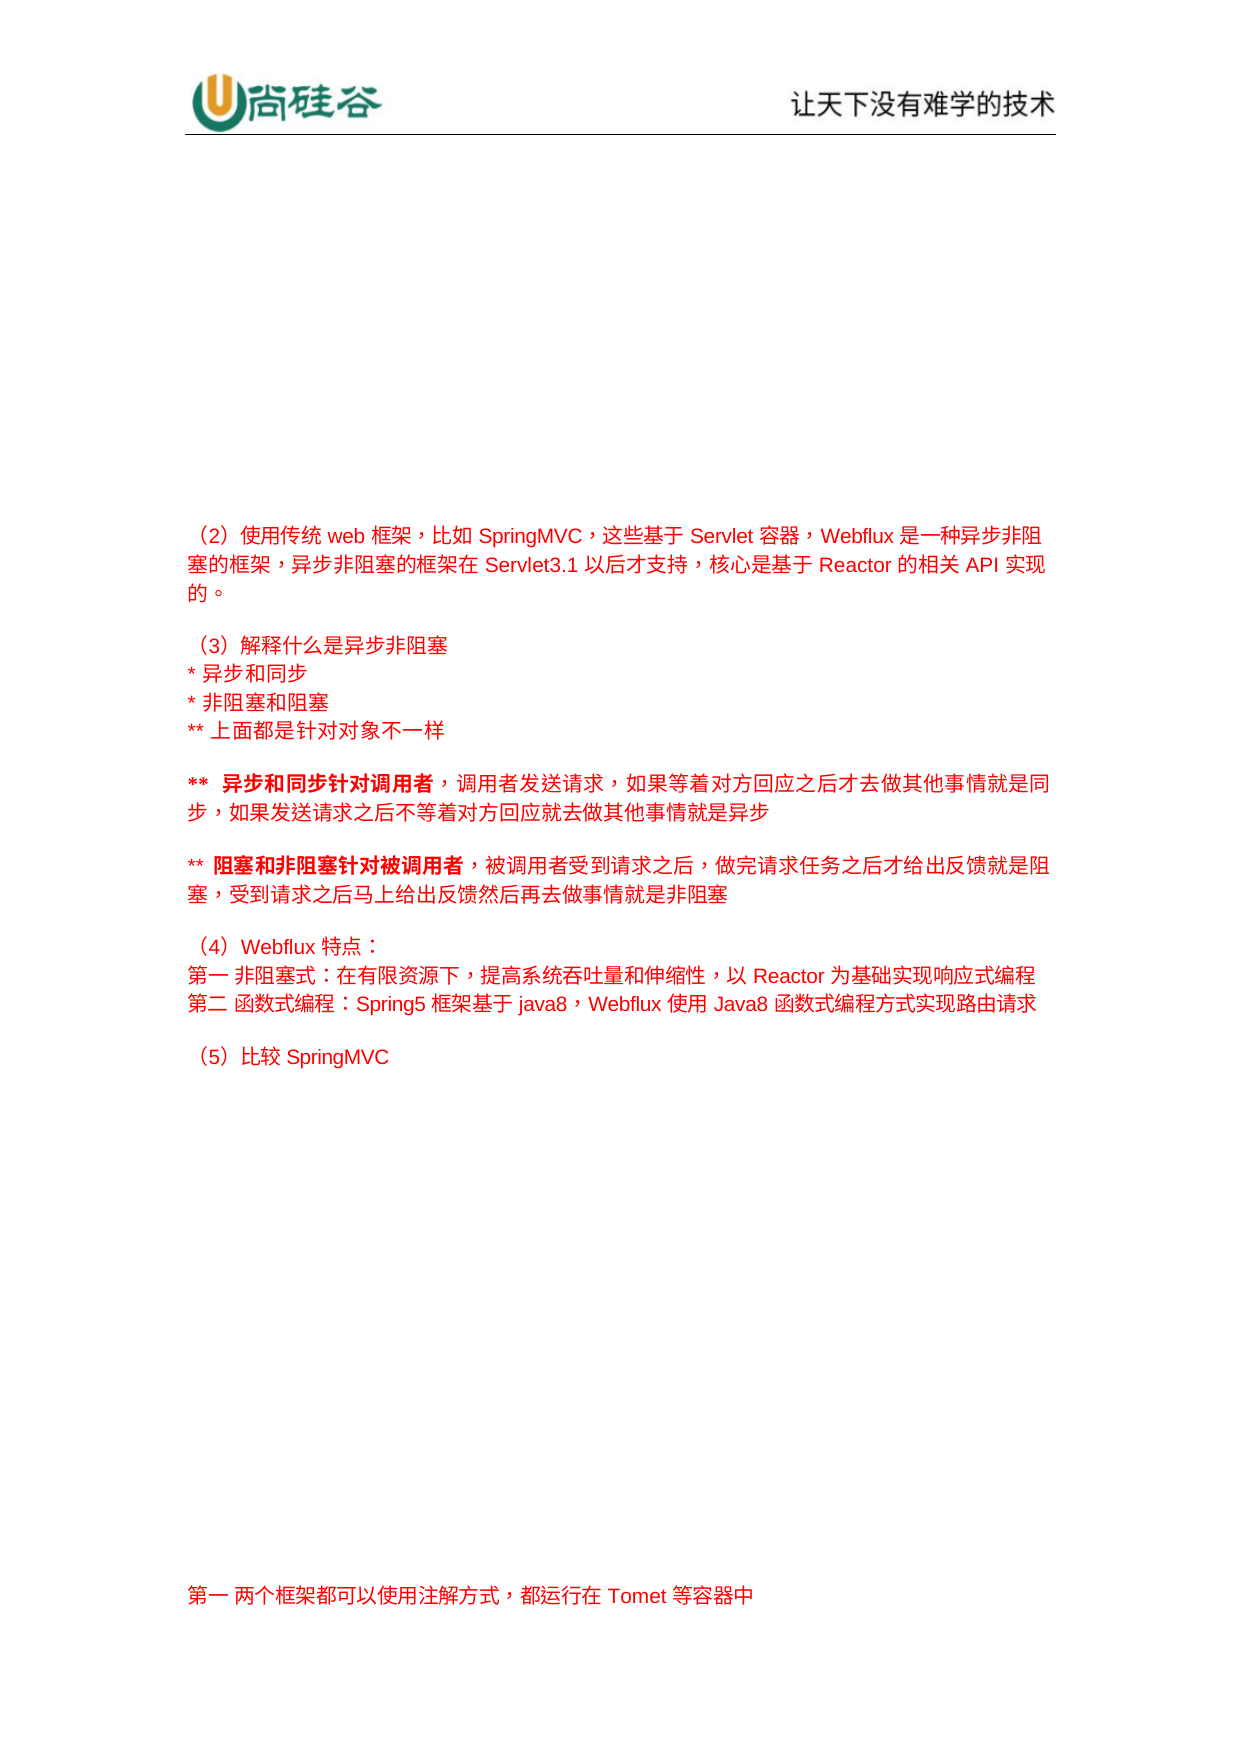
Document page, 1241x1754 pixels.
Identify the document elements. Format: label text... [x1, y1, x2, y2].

text ** 上面都是针对对象不一样 [187, 716, 1060, 744]
text （5）比较 SpringMVC [187, 1042, 1060, 1070]
picture [190, 72, 1058, 134]
text ** 阻塞和非阻塞针对被调用者，被调用者受到请求之后，做完请求任务之后才给出反馈就是阻塞，受到请求之后马上给出反馈然后再去做事情就是非阻塞 [187, 851, 1052, 908]
text （3）解释什么是异步非阻塞* 异步和同步 [187, 631, 449, 688]
text 第一 两个框架都可以使用注解方式，都运行在 Tomet 等容器中 [187, 1581, 1060, 1610]
text ** 异步和同步针对调用者，调用者发送请求，如果等着对方回应之后才去做其他事情就是同步，如果发送请求之后不等着对方回应就去做其他事情就是异步 [187, 769, 1053, 827]
text * 非阻塞和阻塞 [187, 688, 1060, 716]
text 第一 非阻塞式：在有限资源下，提高系统吞吐量和伸缩性，以 Reactor 为基础实现响应式编程第二 函数式编程：Spring5 框架基于 java8，Webflux 使用 Java8 函数式编程方式实现路由请求 [187, 961, 1048, 1017]
text （4）Webflux 特点： [187, 932, 1060, 960]
text （2）使用传统 web 框架，比如 SpringMVC，这些基于 Servlet 容器，Webflux 是一种异步非阻塞的框架，异步非阻塞的框架在 Servlet3.1 以后才支持，核心是基于 Reactor 的相关 API 实现的。 [187, 521, 1053, 607]
